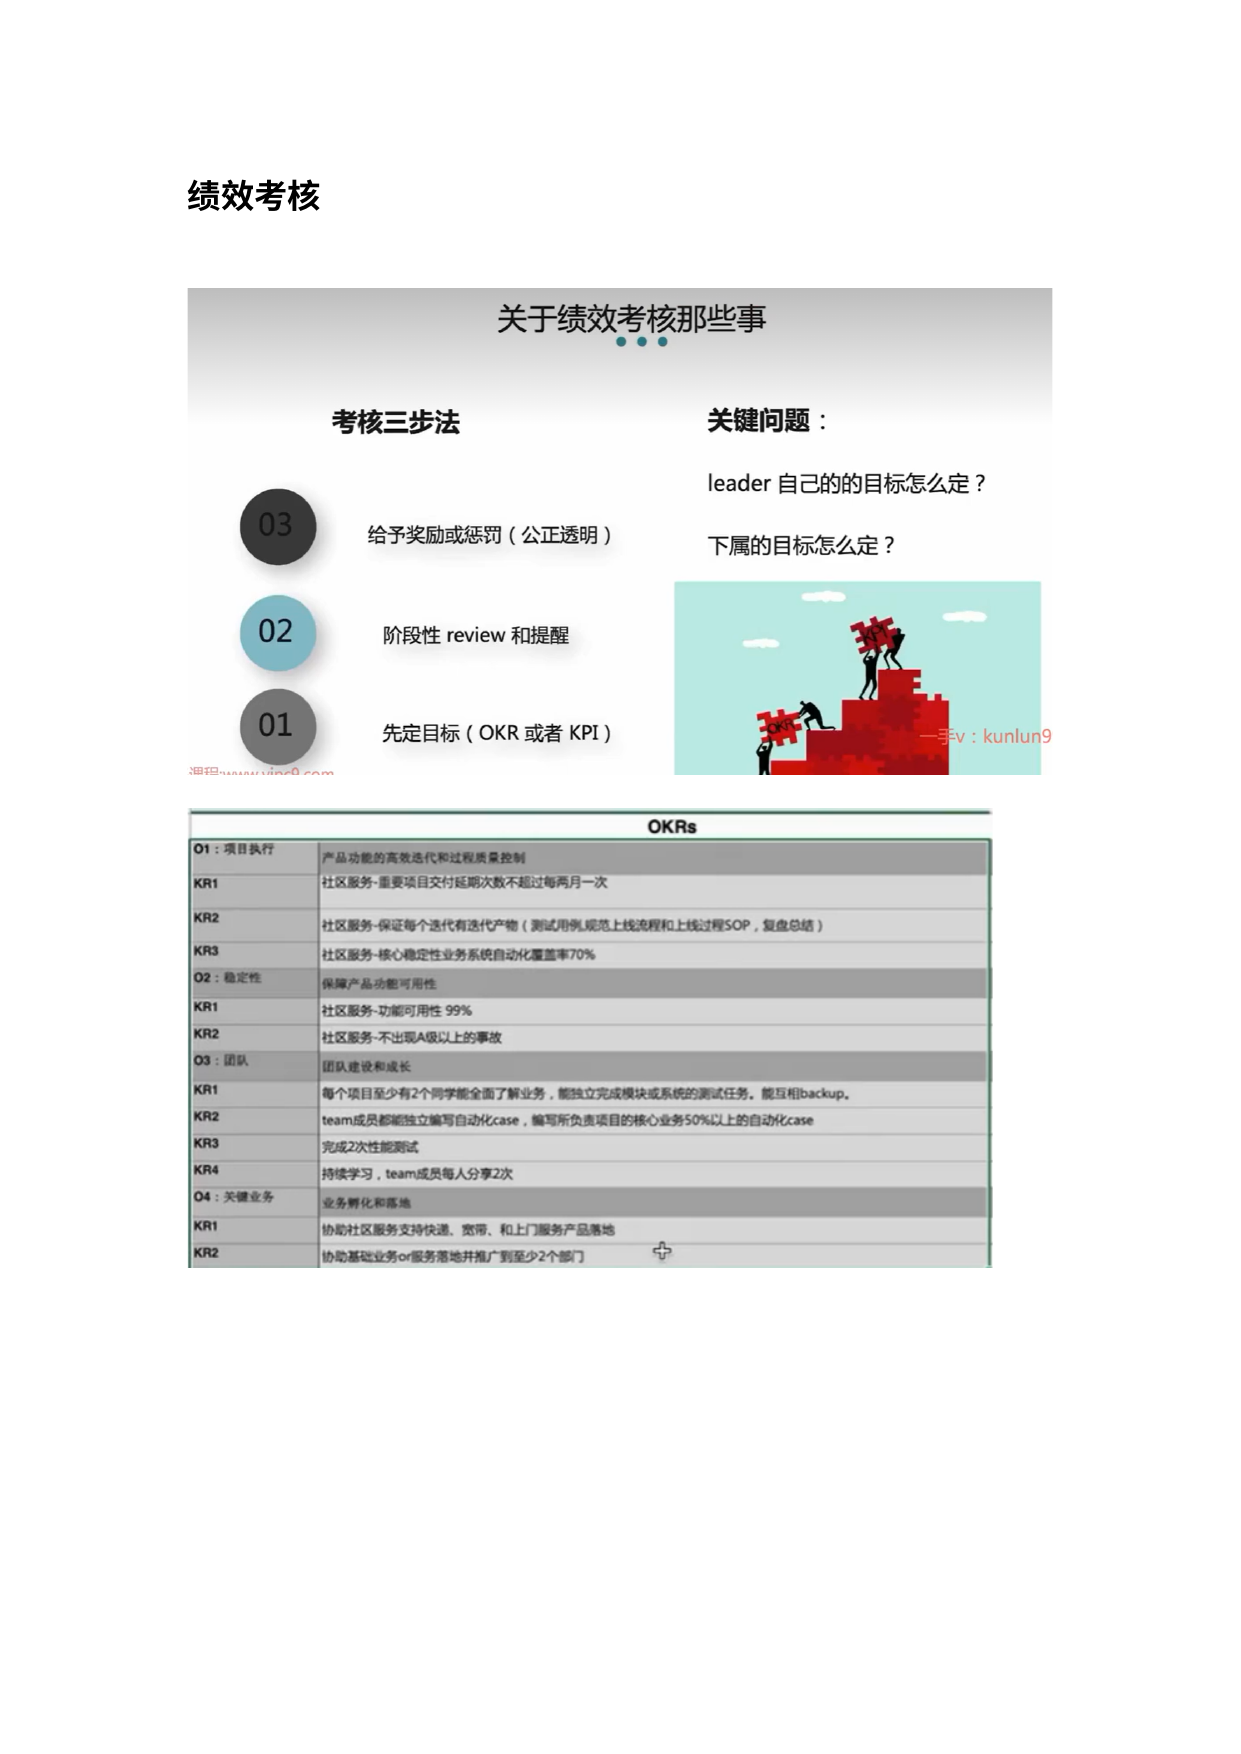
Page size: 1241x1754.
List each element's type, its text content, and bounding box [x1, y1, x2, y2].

picture [187, 288, 1053, 775]
picture [187, 808, 993, 1268]
subtitle 绩效考核 [187, 162, 1053, 227]
